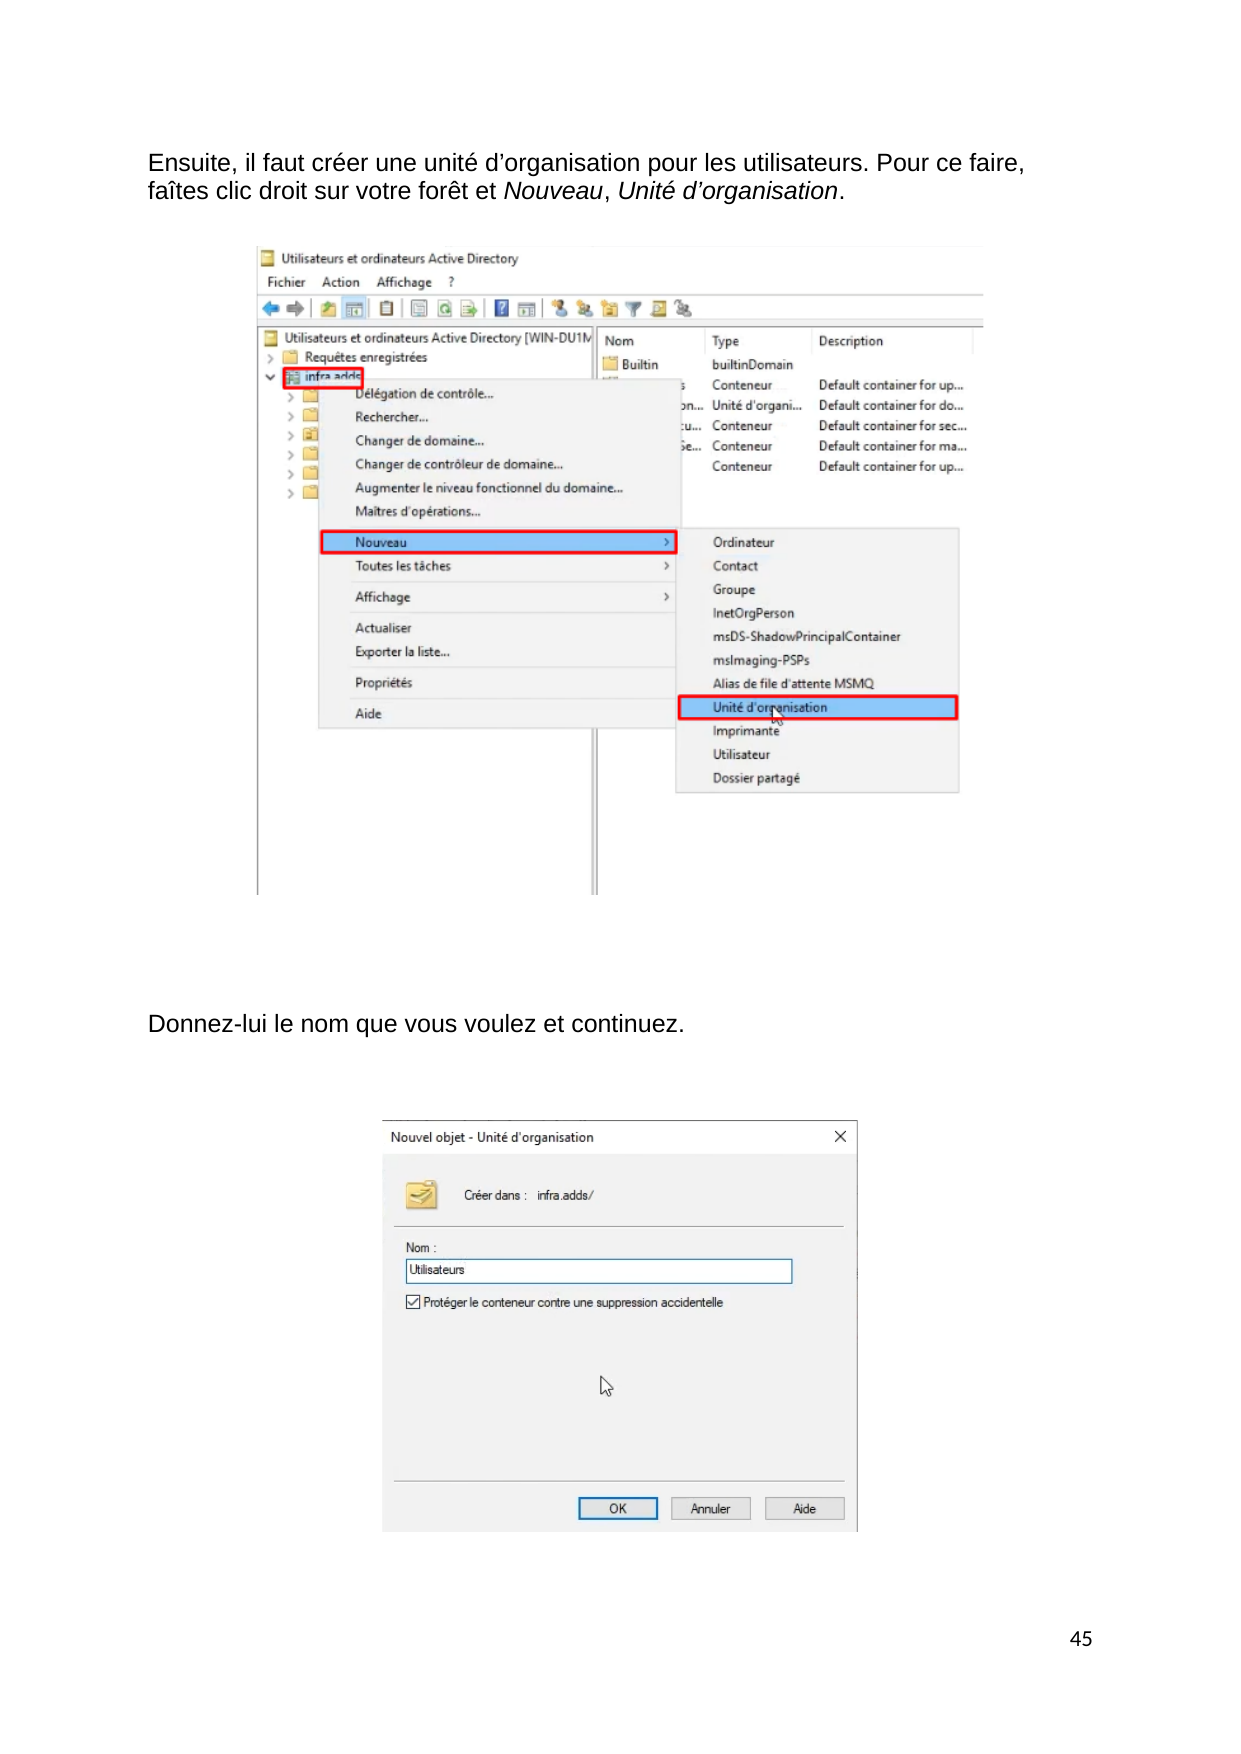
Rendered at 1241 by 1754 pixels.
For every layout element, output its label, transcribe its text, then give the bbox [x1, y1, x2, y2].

text Donnez-lui le nom que vous voulez et continuez. [148, 1009, 1093, 1038]
text Ensuite, il faut créer une unité d’organisation pour les utilisateurs. Pour ce faire, faîtes clic droit sur votre forêt et Nouveau, Unité d’organisation. [148, 148, 1093, 205]
picture [256, 246, 984, 895]
picture [382, 1120, 858, 1532]
